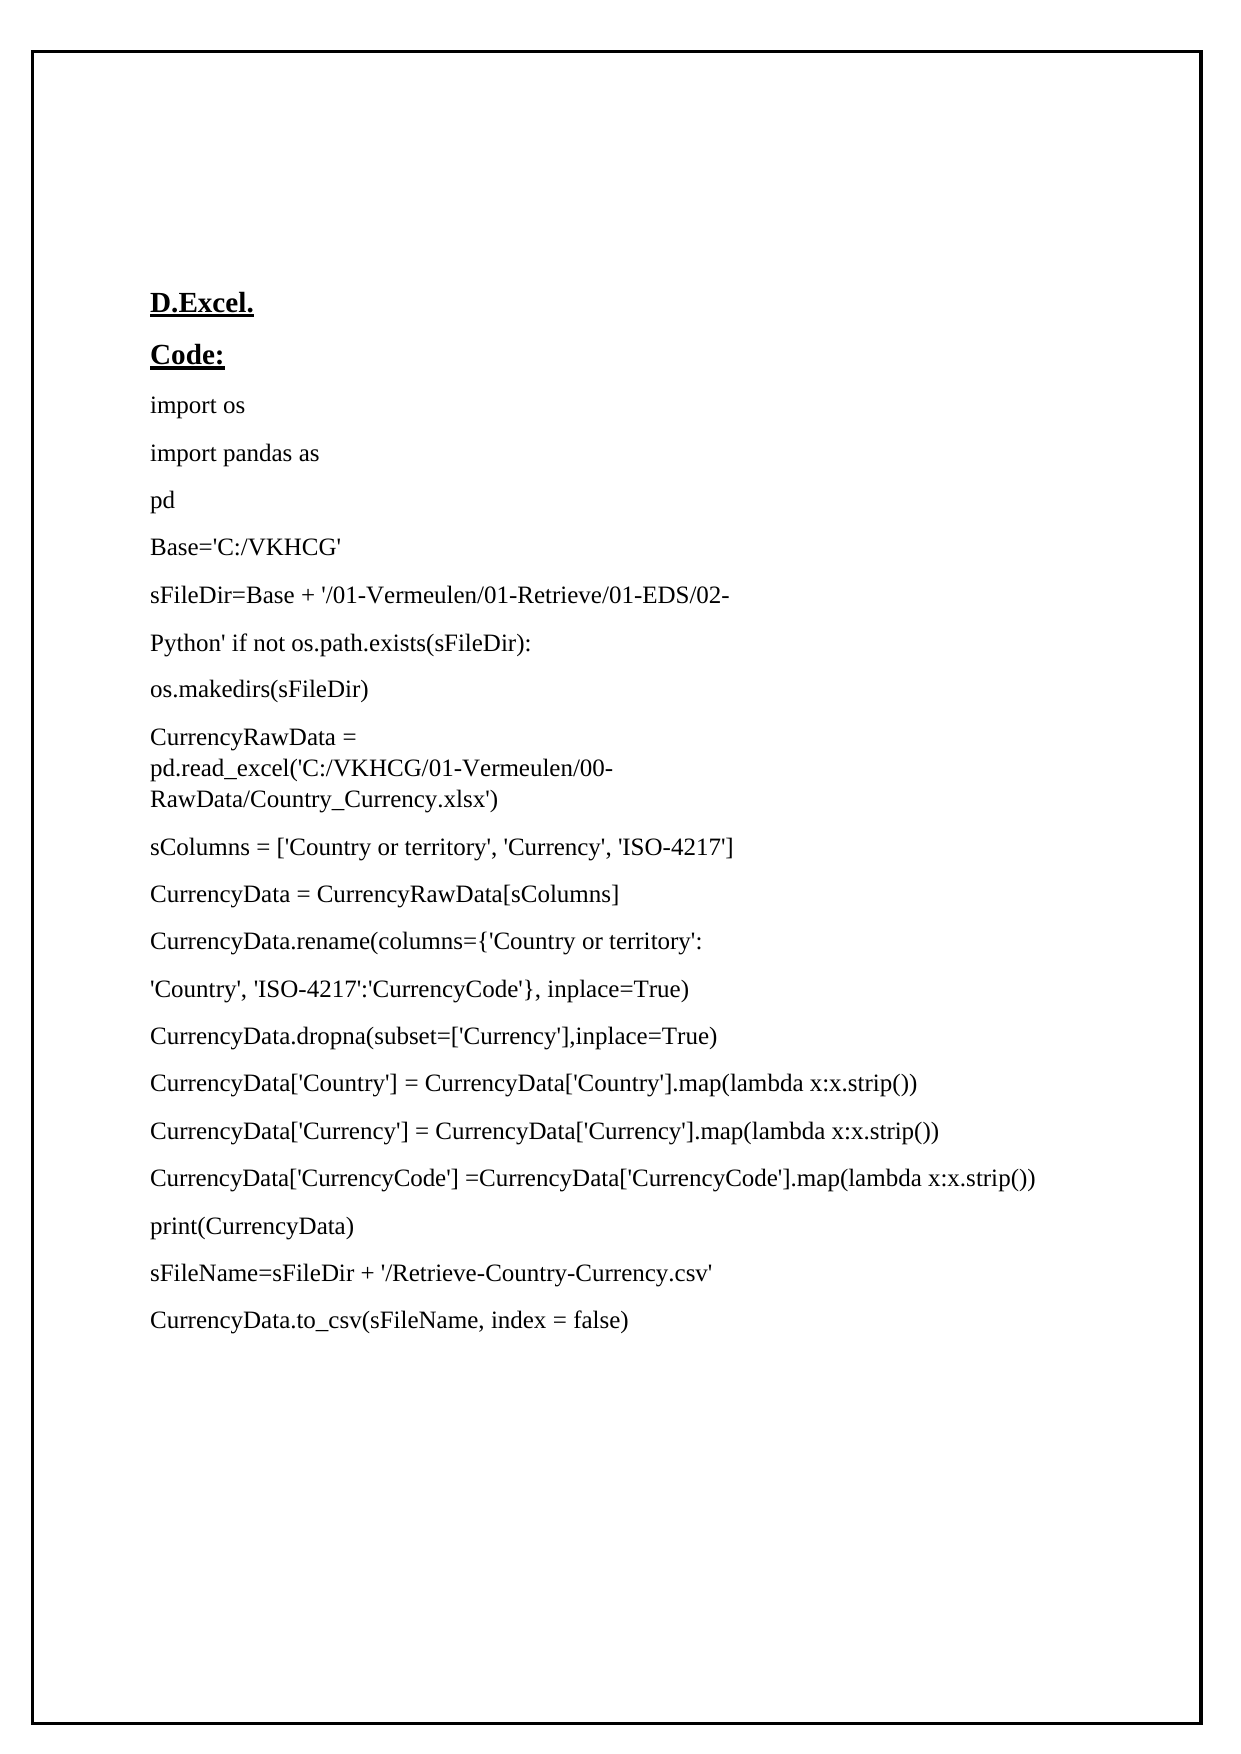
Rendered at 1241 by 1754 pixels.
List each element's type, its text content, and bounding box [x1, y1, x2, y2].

text CurrencyRawData = pd.read_excel('C:/VKHCG/01-Vermeulen/00- RawData/Country_Currency.xlsx') [150, 722, 826, 813]
text CurrencyData['Country'] = CurrencyData['Country'].map(lambda x:x.strip()) CurrencyData['Currency'] = CurrencyData['Currency'].map(lambda x:x.strip()) CurrencyData['CurrencyCode'] =CurrencyData['CurrencyCode'].map(lambda x:x.strip()) print(CurrencyData) [150, 1068, 1037, 1239]
text sColumns = ['Country or territory', 'Currency', 'ISO-4217'] CurrencyData = CurrencyRawData[sColumns] CurrencyData.rename(columns={'Country or territory': 'Country', 'ISO-4217':'CurrencyCode'}, inplace=True) CurrencyData.dropna(subset=['Currency'],inplace=True) [150, 832, 805, 1050]
text sFileName=sFileDir + '/Retrieve-Country-Currency.csv' CurrencyData.to_csv(sFileName, index = false) [150, 1258, 714, 1334]
text os.makedirs(sFileDir) [150, 675, 1199, 703]
text import pandas as pd Base='C:/VKHCG' [150, 438, 351, 561]
text D.Excel. Code: [150, 285, 255, 371]
text import os [150, 390, 1199, 419]
text sFileDir=Base + '/01-Vermeulen/01-Retrieve/01-EDS/02-Python' if not os.path.exists(sFileDir): [150, 580, 805, 656]
